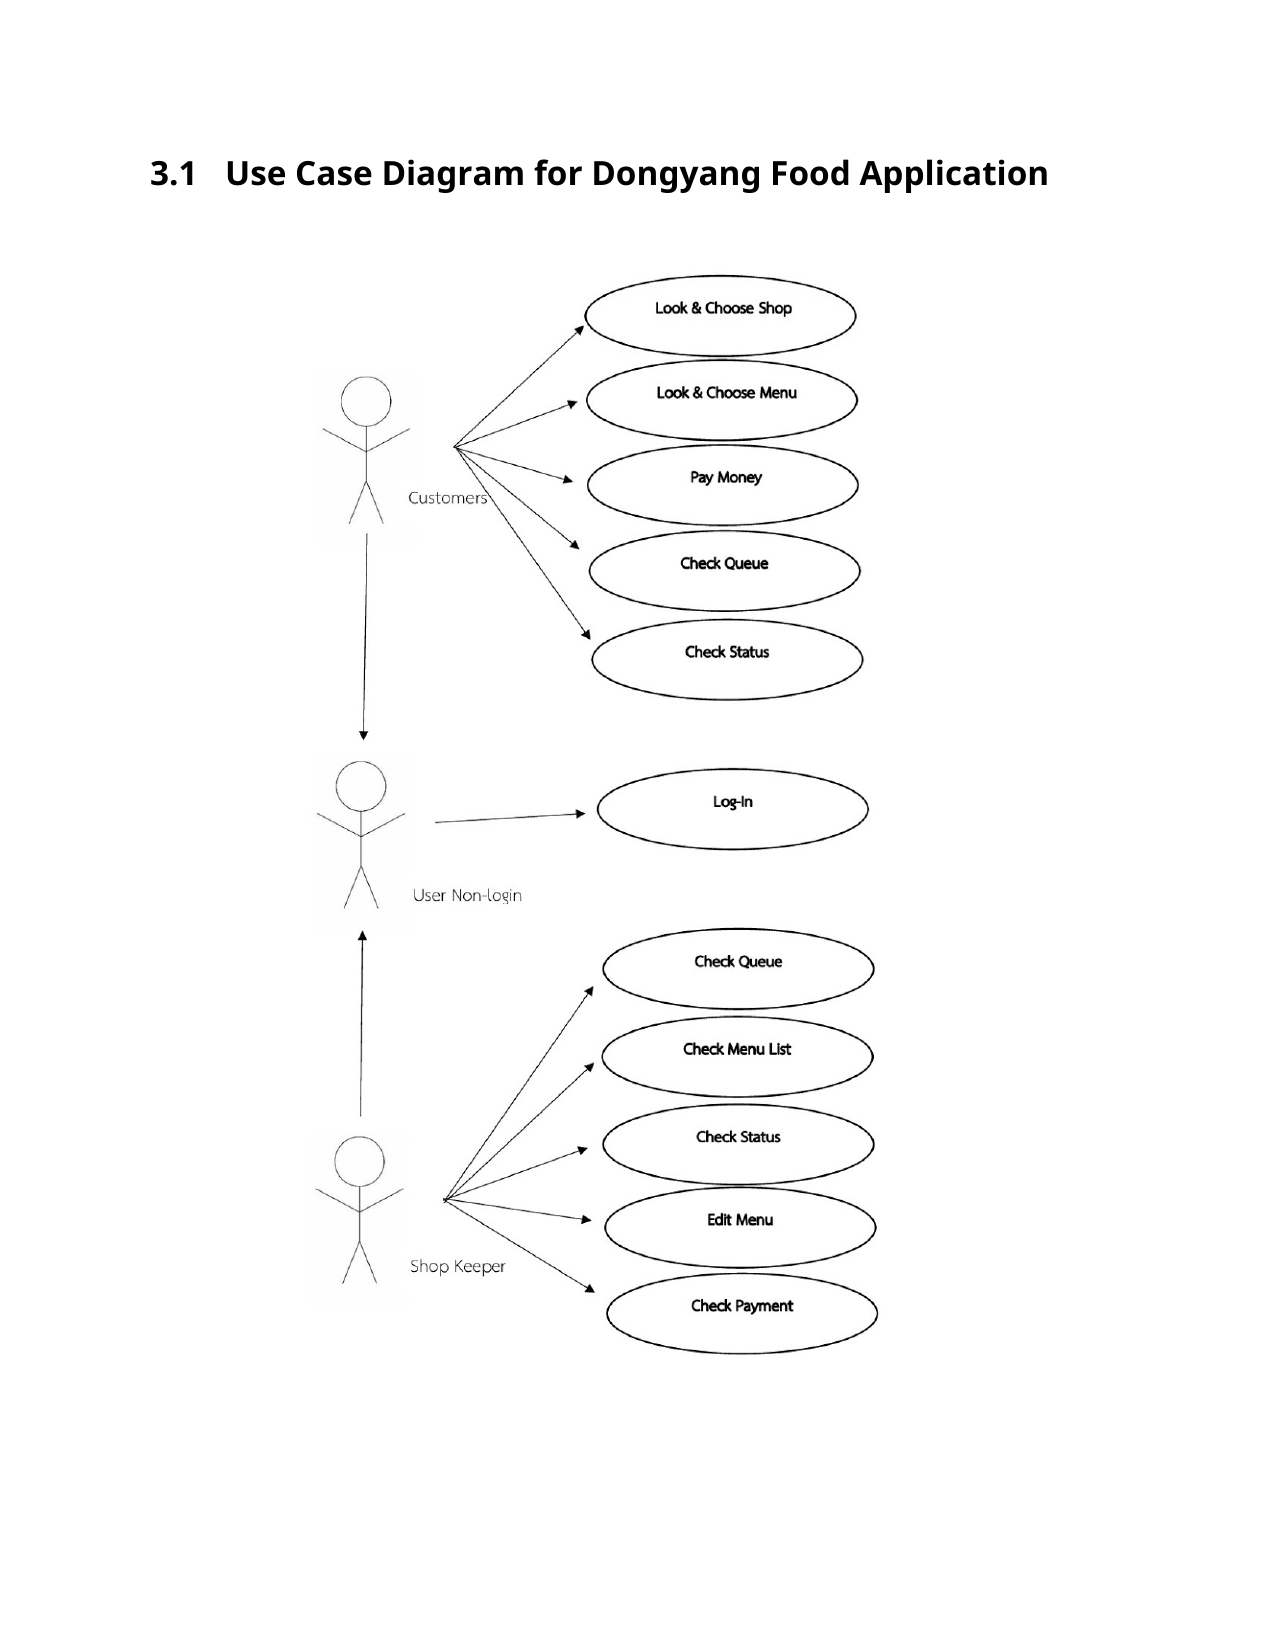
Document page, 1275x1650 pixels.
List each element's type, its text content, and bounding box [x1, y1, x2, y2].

subtitle 3.1 Use Case Diagram for Dongyang Food Application [150, 150, 1125, 195]
picture [150, 198, 1091, 1417]
